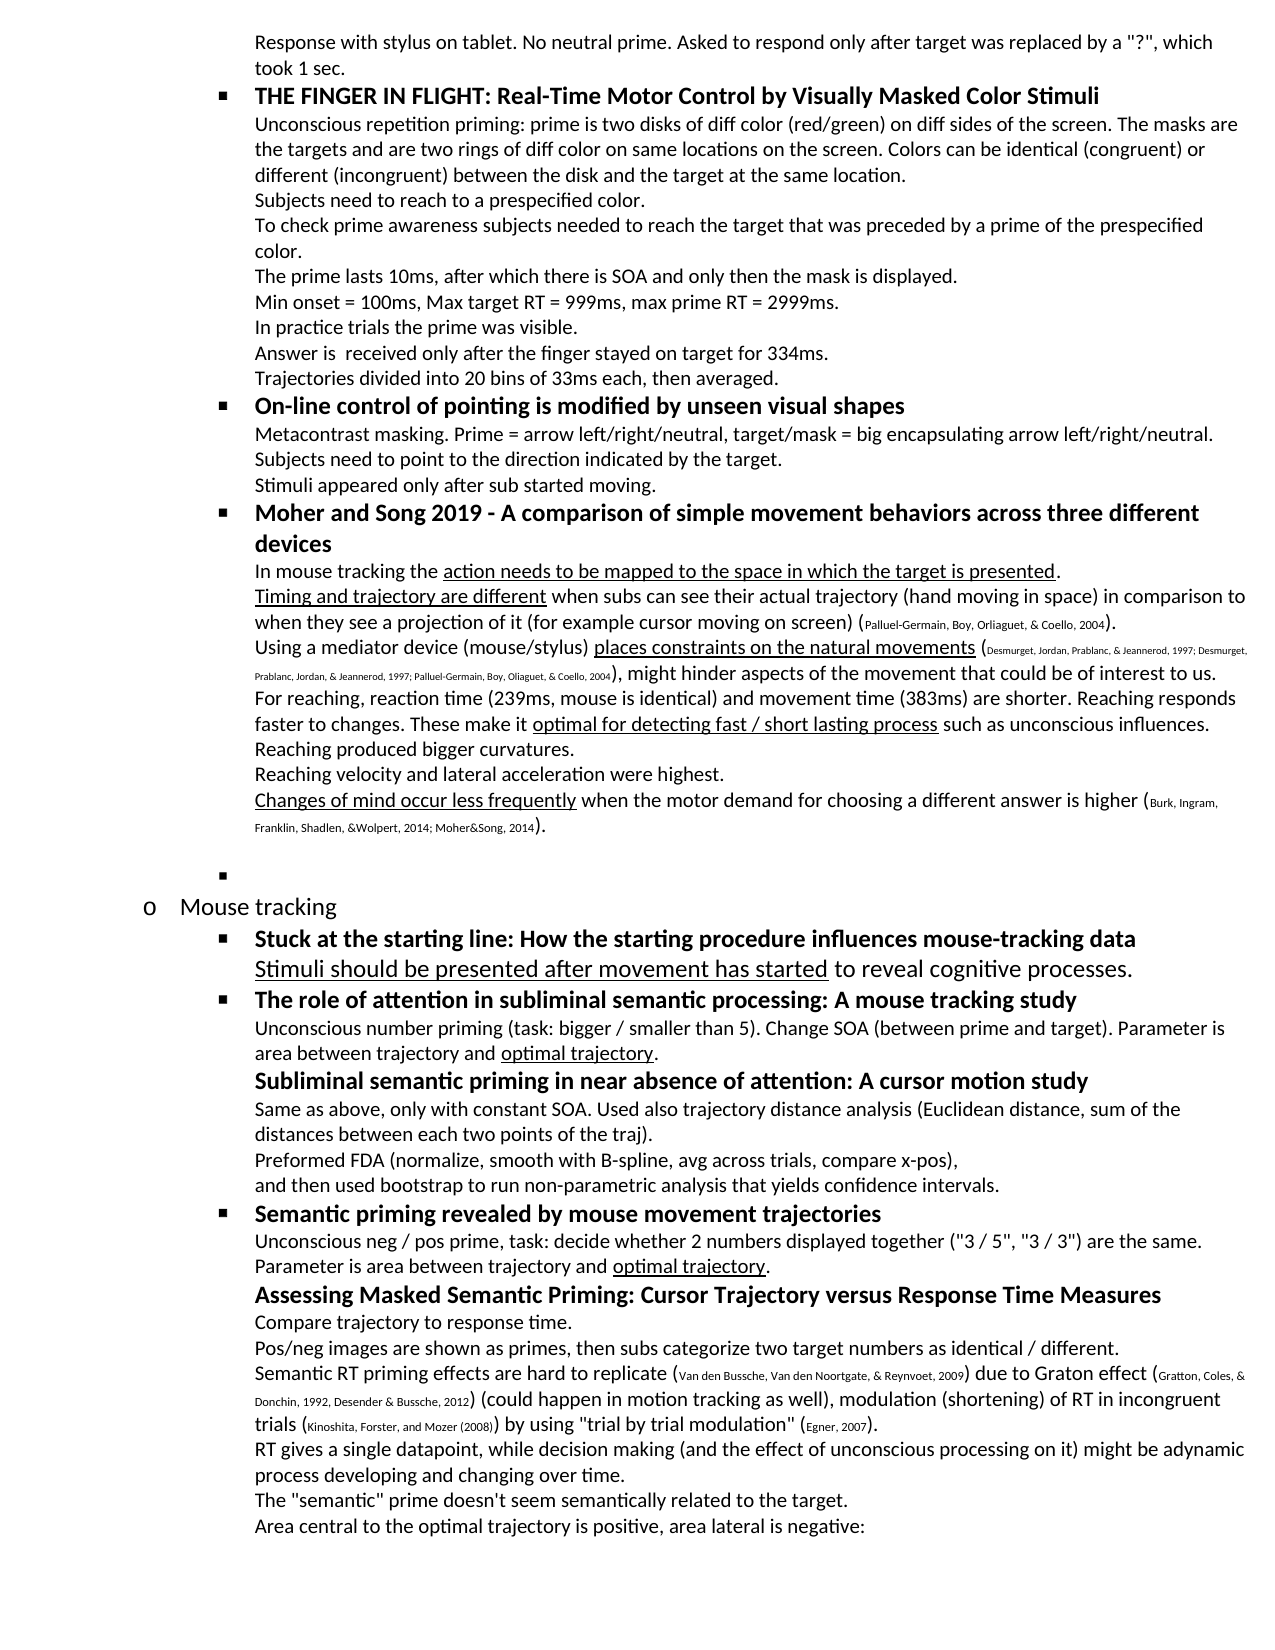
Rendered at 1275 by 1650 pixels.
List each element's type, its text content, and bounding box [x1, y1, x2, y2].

text The prime lasts 10ms, after which there is SOA and only then the mask is displayed. [254, 263, 1255, 289]
text RT gives a single datapoint, while decision making (and the effect of unconscious processing on it) might be adynamic process developing and changing over time. [254, 1437, 1255, 1487]
text Trajectories divided into 20 bins of 33ms each, then averaged. [254, 365, 1255, 391]
text The "semantic" prime doesn't seem semantically related to the target. [254, 1487, 1255, 1513]
text Stimuli should be presented after movement has started to reveal cognitive processes. [254, 954, 1255, 984]
text Subjects need to reach to a prespecified color. [254, 187, 1255, 213]
list On-line control of pointing is modified by unseen visual shapes [217, 391, 1255, 421]
text Stimuli appeared only after sub started moving. [254, 472, 1255, 497]
text Pos/neg images are shown as primes, then subs categorize two target numbers as identical / different. [254, 1335, 1255, 1360]
text Same as above, only with constant SOA. Used also trajectory distance analysis (Euclidean distance, sum of the distances between each two points of the traj). [254, 1096, 1255, 1147]
text Unconscious repetition priming: prime is two disks of diff color (red/green) on diff sides of the screen. The masks are the targets and are two rings of diff color on same locations on the screen. Colors can be identical (congruent) or different (incongruent) between the disk and the target at the same location. [254, 111, 1255, 187]
list Moher and Song 2019 - A comparison of simple movement behaviors across three different devices [217, 497, 1255, 558]
list Semantic priming revealed by mouse movement trajectories [217, 1198, 1255, 1228]
text Compare trajectory to response time. [254, 1309, 1255, 1335]
text Min onset = 100ms, Max target RT = 999ms, max prime RT = 2999ms. [254, 289, 1255, 314]
list The role of attention in subliminal semantic processing: A mouse tracking study [217, 984, 1255, 1015]
list Mouse tracking [142, 891, 1255, 923]
text Metacontrast masking. Prime = arrow left/right/neutral, target/mask = big encapsulating arrow left/right/neutral. [254, 421, 1255, 446]
list Stuck at the starting line: How the starting procedure influences mouse-tracking data [217, 923, 1255, 954]
text Reaching velocity and lateral acceleration were highest. [254, 762, 1255, 787]
text Response with stylus on tablet. No neutral prime. Asked to respond only after target was replaced by a "?", which took 1 sec. [254, 29, 1255, 80]
text For reaching, reaction time (239ms, mouse is identical) and movement time (383ms) are shorter. Reaching responds faster to changes. These make it optimal for detecting fast / short lasting process such as unconscious influences. [254, 685, 1255, 736]
text Reaching produced bigger curvatures. [254, 736, 1255, 762]
text To check prime awareness subjects needed to reach the target that was preceded by a prime of the prespecified color. [254, 213, 1255, 263]
text Assessing Masked Semantic Priming: Cursor Trajectory versus Response Time Measures [254, 1279, 1255, 1309]
text Preformed FDA (normalize, smooth with B-spline, avg across trials, compare x-pos), [254, 1147, 1255, 1172]
list THE FINGER IN FLIGHT: Real-Time Motor Control by Visually Masked Color Stimuli [217, 80, 1255, 111]
text Unconscious number priming (task: bigger / smaller than 5). Change SOA (between prime and target). Parameter is area between trajectory and optimal trajectory. [254, 1015, 1255, 1066]
text Subliminal semantic priming in near absence of attention: A cursor motion study [254, 1066, 1255, 1096]
text Semantic RT priming effects are hard to replicate (Van den Bussche, Van den Noortgate, & Reynvoet, 2009) due to Graton effect (Gratton, Coles, & Donchin, 1992, Desender & Bussche, 2012) (could happen in motion tracking as well), modulation (shortening) of RT in incongruent trials (Kinoshita, Forster, and Mozer (2008)) by using "trial by trial modulation" (Egner, 2007). [254, 1360, 1255, 1437]
text Unconscious neg / pos prime, task: decide whether 2 numbers displayed together ("3 / 5", "3 / 3") are the same. [254, 1228, 1255, 1254]
text Area central to the optimal trajectory is positive, area lateral is negative: [254, 1513, 1255, 1538]
text Parameter is area between trajectory and optimal trajectory. [254, 1254, 1255, 1279]
text In mouse tracking the action needs to be mapped to the space in which the target is presented. [254, 558, 1255, 584]
text Changes of mind occur less frequently when the motor demand for choosing a different answer is higher (Burk, Ingram, Franklin, Shadlen, &Wolpert, 2014; Moher&Song, 2014). [254, 787, 1255, 838]
text Using a mediator device (mouse/stylus) places constraints on the natural movements (Desmurget, Jordan, Prablanc, & Jeannerod, 1997; Desmurget, Prablanc, Jordan, & Jeannerod, 1997; Palluel-Germain, Boy, Oliaguet, & Coello, 2004), might hinder aspects of the movement that could be of interest to us. [254, 634, 1255, 685]
text Subjects need to point to the direction indicated by the target. [254, 446, 1255, 472]
text In practice trials the prime was visible. [254, 314, 1255, 340]
text Timing and trajectory are different when subs can see their actual trajectory (hand moving in space) in comparison to when they see a projection of it (for example cursor moving on screen) (Palluel-Germain, Boy, Orliaguet, & Coello, 2004). [254, 584, 1255, 634]
text Answer is received only after the finger stayed on target for 334ms. [254, 340, 1255, 365]
text and then used bootstrap to run non-parametric analysis that yields confidence intervals. [254, 1172, 1255, 1198]
